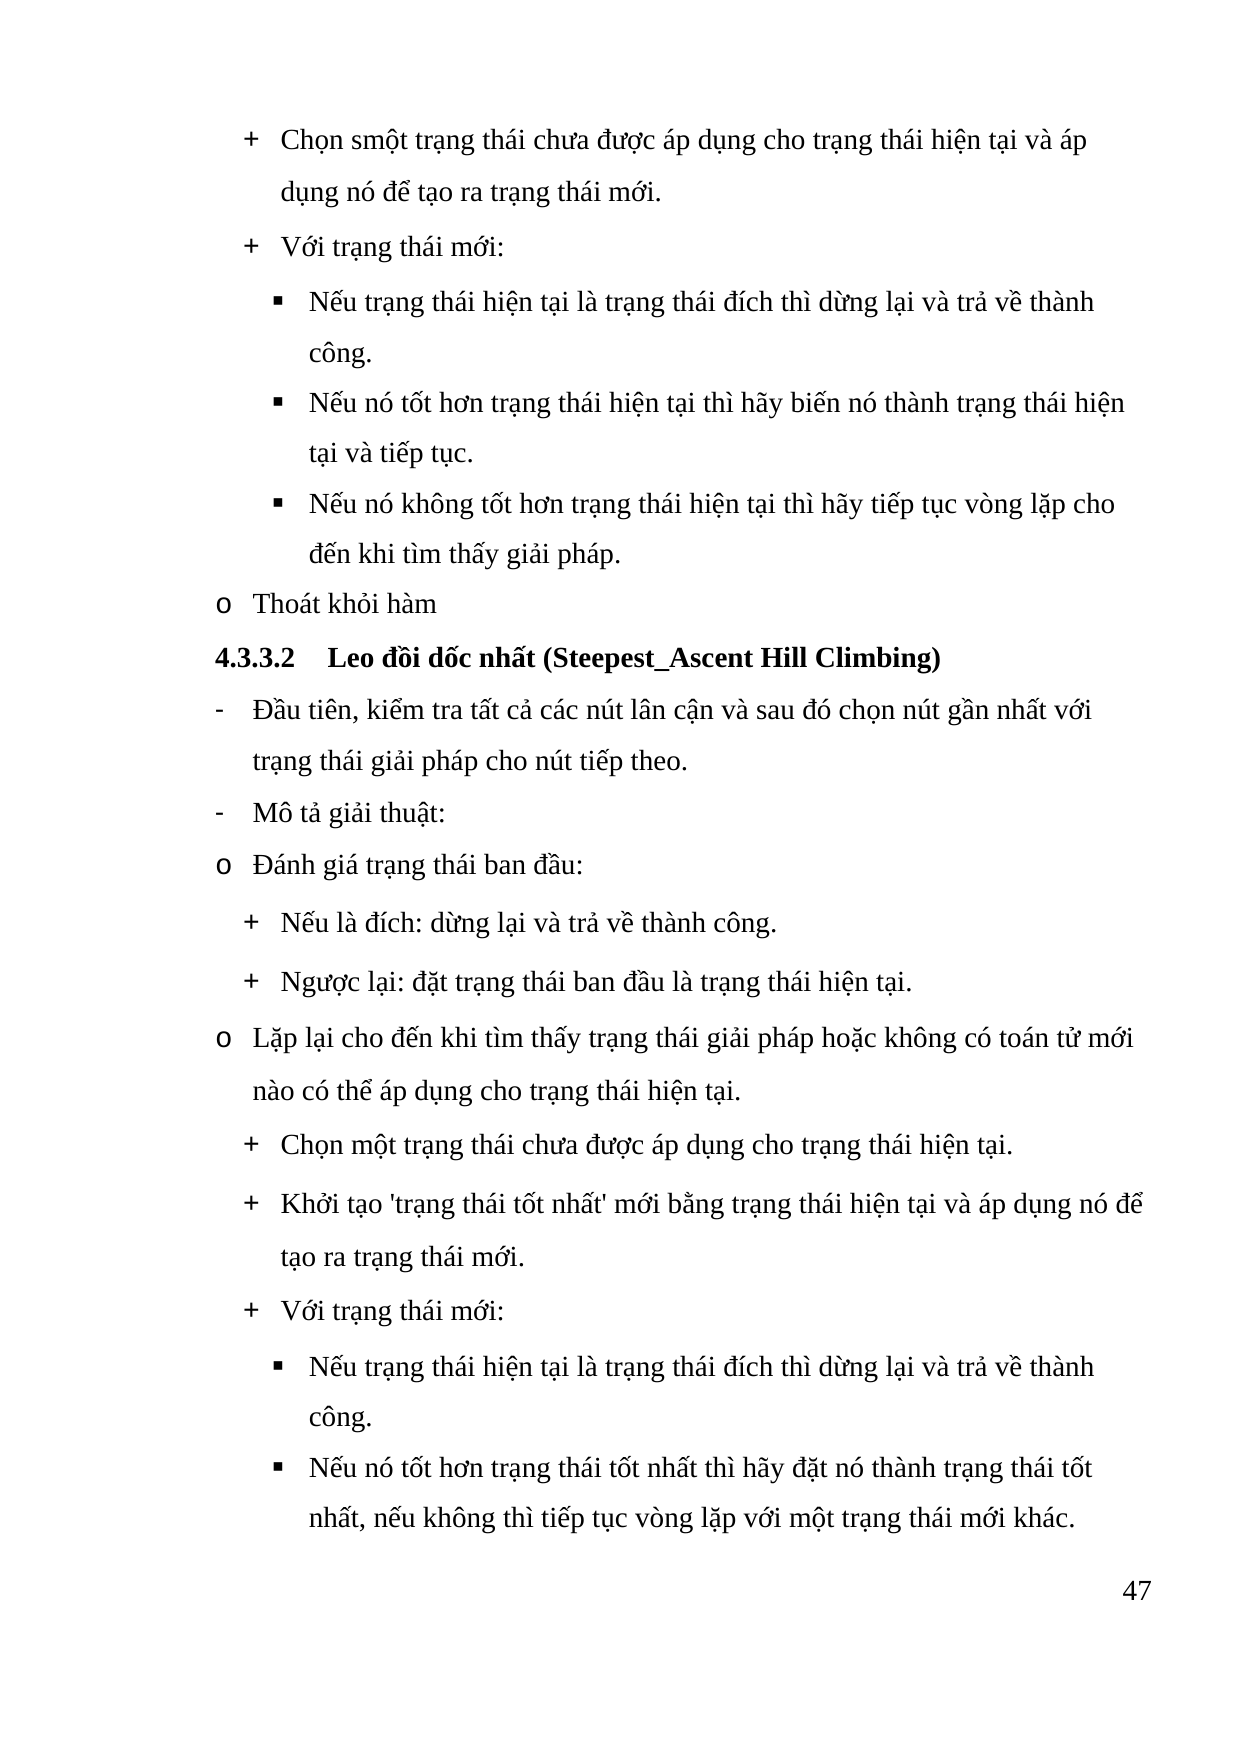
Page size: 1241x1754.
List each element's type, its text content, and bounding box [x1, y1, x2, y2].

list Đầu tiên, kiểm tra tất cả các nút lân cận và sau đó chọn nút gần nhất với trạng thái giải pháp cho nút tiếp theo. [215, 691, 1152, 777]
list Với trạng thái mới: [243, 225, 1152, 264]
list Chọn smột trạng thái chưa được áp dụng cho trạng thái hiện tại và áp dụng nó để tạo ra trạng thái mới. [243, 118, 1152, 208]
list Nếu nó không tốt hơn trạng thái hiện tại thì hãy tiếp tục vòng lặp cho đến khi tìm thấy giải pháp. [271, 486, 1152, 570]
list Ngược lại: đặt trạng thái ban đầu là trạng thái hiện tại. [243, 961, 1152, 1000]
list Nếu trạng thái hiện tại là trạng thái đích thì dừng lại và trả về thành công. [271, 1349, 1152, 1433]
list Chọn một trạng thái chưa được áp dụng cho trạng thái hiện tại. [243, 1123, 1152, 1163]
list Mô tả giải thuật: [215, 794, 1152, 829]
list Khởi tạo 'trạng thái tốt nhất' mới bằng trạng thái hiện tại và áp dụng nó để tạo ra trạng thái mới. [243, 1183, 1152, 1273]
list Nếu trạng thái hiện tại là trạng thái đích thì dừng lại và trả về thành công. [271, 284, 1152, 368]
list Nếu nó tốt hơn trạng thái tốt nhất thì hãy đặt nó thành trạng thái tốt nhất, nếu không thì tiếp tục vòng lặp với một trạng thái mới khác. [271, 1450, 1152, 1534]
list Nếu là đích: dừng lại và trả về thành công. [243, 901, 1152, 941]
list Với trạng thái mới: [243, 1289, 1152, 1329]
list Đánh giá trạng thái ban đầu: [215, 847, 1152, 883]
list Nếu nó tốt hơn trạng thái hiện tại thì hãy biến nó thành trạng thái hiện tại và tiếp tục. [271, 385, 1152, 469]
list Lặp lại cho đến khi tìm thấy trạng thái giải pháp hoặc không có toán tử mới nào có thể áp dụng cho trạng thái hiện tại. [215, 1020, 1152, 1106]
list Thoát khỏi hàm [215, 587, 1152, 623]
list Leo đồi dốc nhất (Steepest_Ascent Hill Climbing) [215, 641, 1152, 674]
